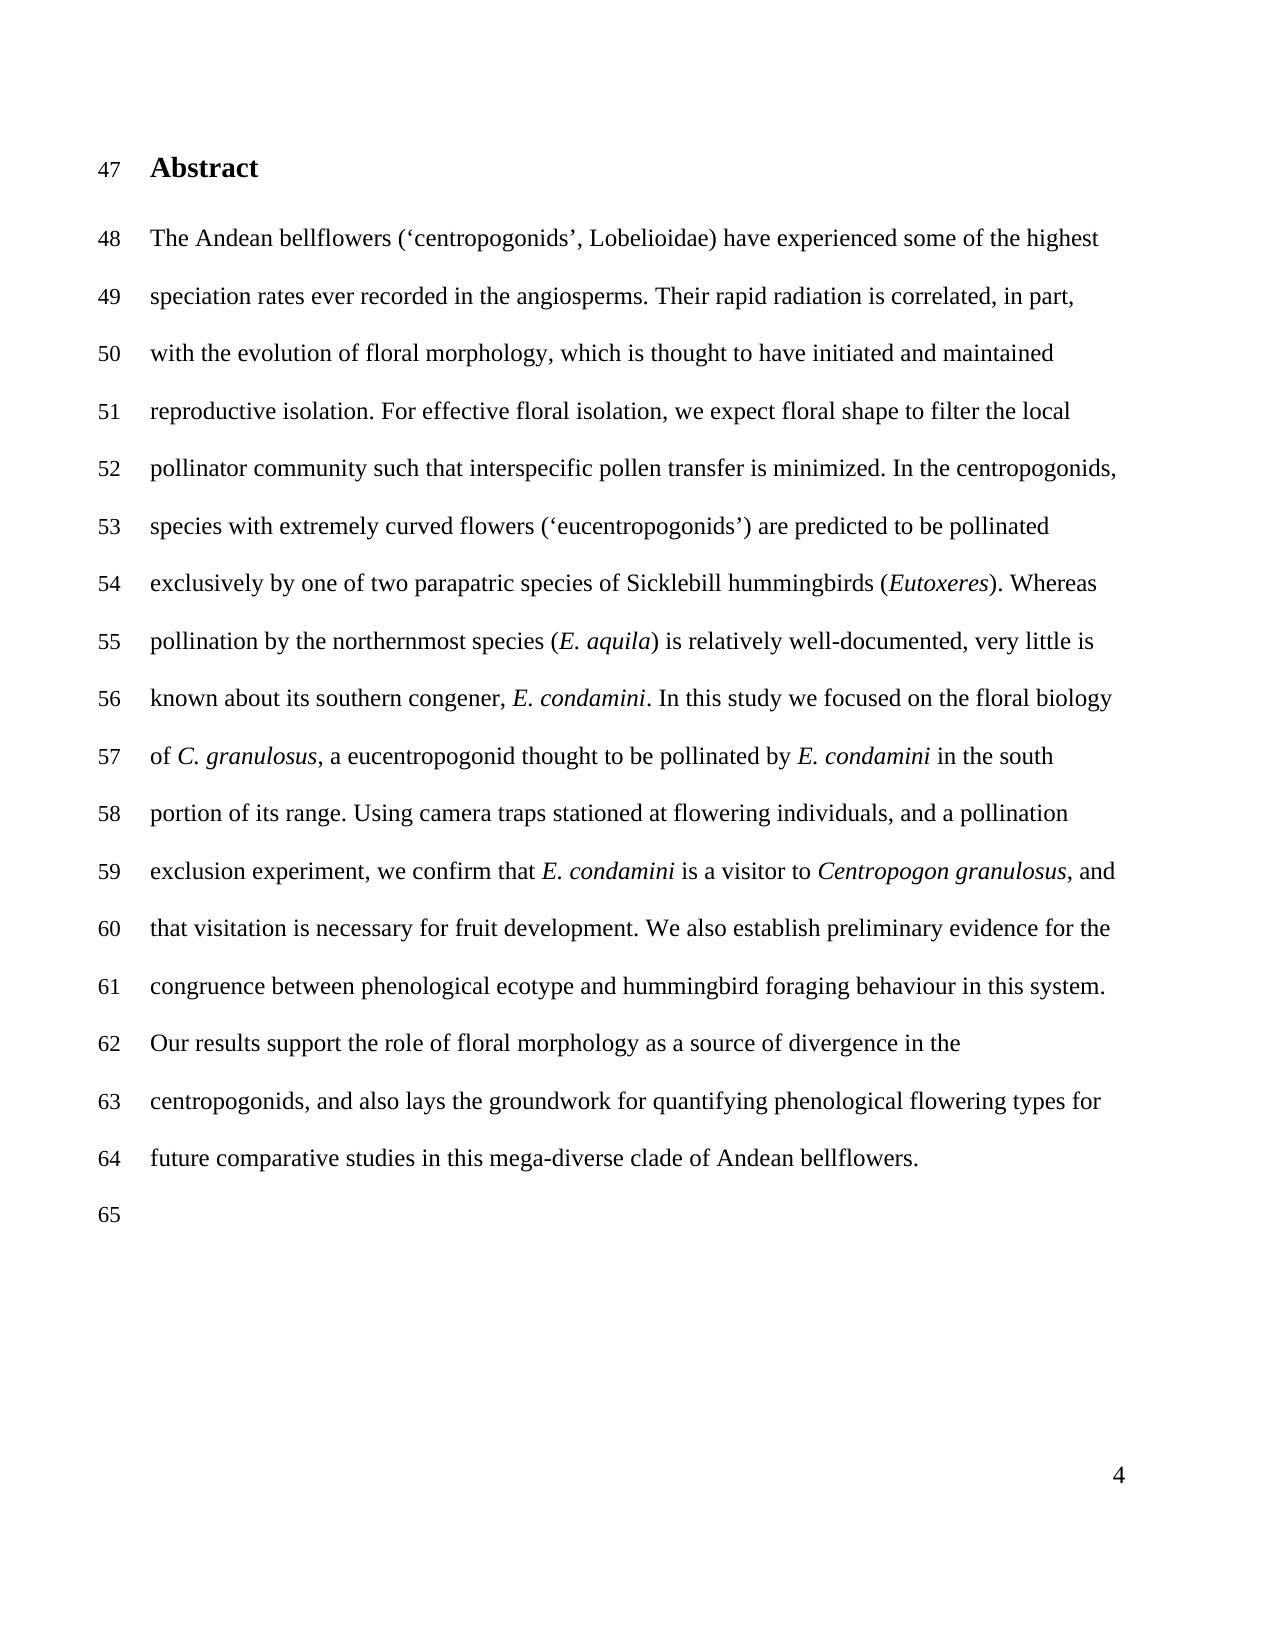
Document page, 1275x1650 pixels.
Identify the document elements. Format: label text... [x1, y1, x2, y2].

text The Andean bellflowers (‘centropogonids’, Lobelioidae) have experienced some of the highest speciation rates ever recorded in the angiosperms. Their rapid radiation is correlated, in part, with the evolution of floral morphology, which is thought to have initiated and maintained reproductive isolation. For effective floral isolation, we expect floral shape to filter the local pollinator community such that interspecific pollen transfer is minimized. In the centropogonids, species with extremely curved flowers (‘eucentropogonids’) are predicted to be pollinated exclusively by one of two parapatric species of Sicklebill hummingbirds (Eutoxeres). Whereas pollination by the northernmost species (E. aquila) is relatively well-documented, very little is known about its southern congener, E. condamini. In this study we focused on the floral biology of C. granulosus, a eucentropogonid thought to be pollinated by E. condamini in the south portion of its range. Using camera traps stationed at flowering individuals, and a pollination exclusion experiment, we confirm that E. condamini is a visitor to Centropogon granulosus, and that visitation is necessary for fruit development. We also establish preliminary evidence for the congruence between phenological ecotype and hummingbird foraging behaviour in this system. Our results support the role of floral morphology as a source of divergence in the centropogonids, and also lays the groundwork for quantifying phenological flowering types for future comparative studies in this mega-diverse clade of Andean bellflowers. [150, 223, 1125, 1172]
subtitle Abstract [150, 150, 1125, 183]
